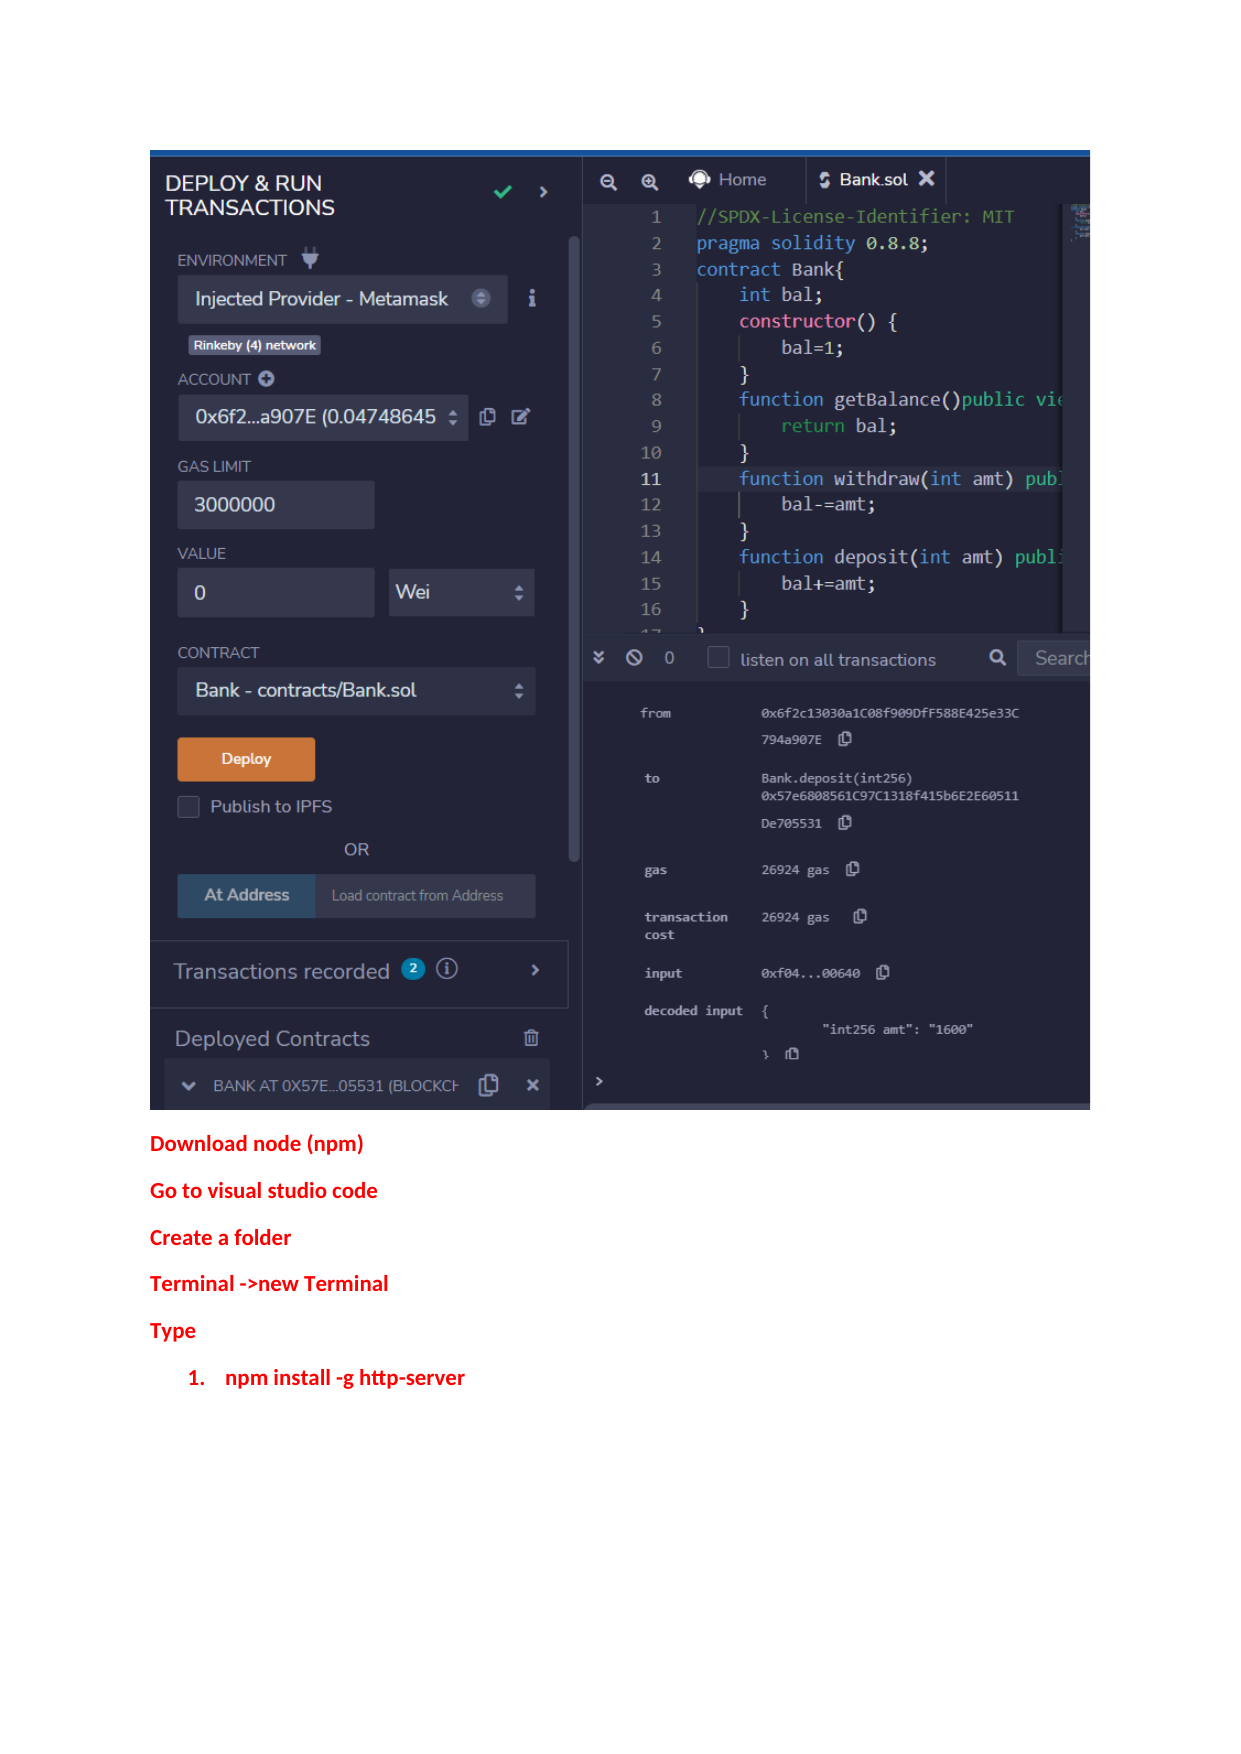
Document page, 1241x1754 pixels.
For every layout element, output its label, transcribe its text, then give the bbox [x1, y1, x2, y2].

list npm install -g http-server [187, 1363, 1090, 1391]
text Download node (npm) [150, 1129, 1090, 1157]
text Terminal ->new Terminal [150, 1269, 1090, 1297]
text Create a folder [150, 1223, 1090, 1251]
text Type [150, 1316, 1090, 1344]
text Go to visual studio code [150, 1176, 1090, 1204]
